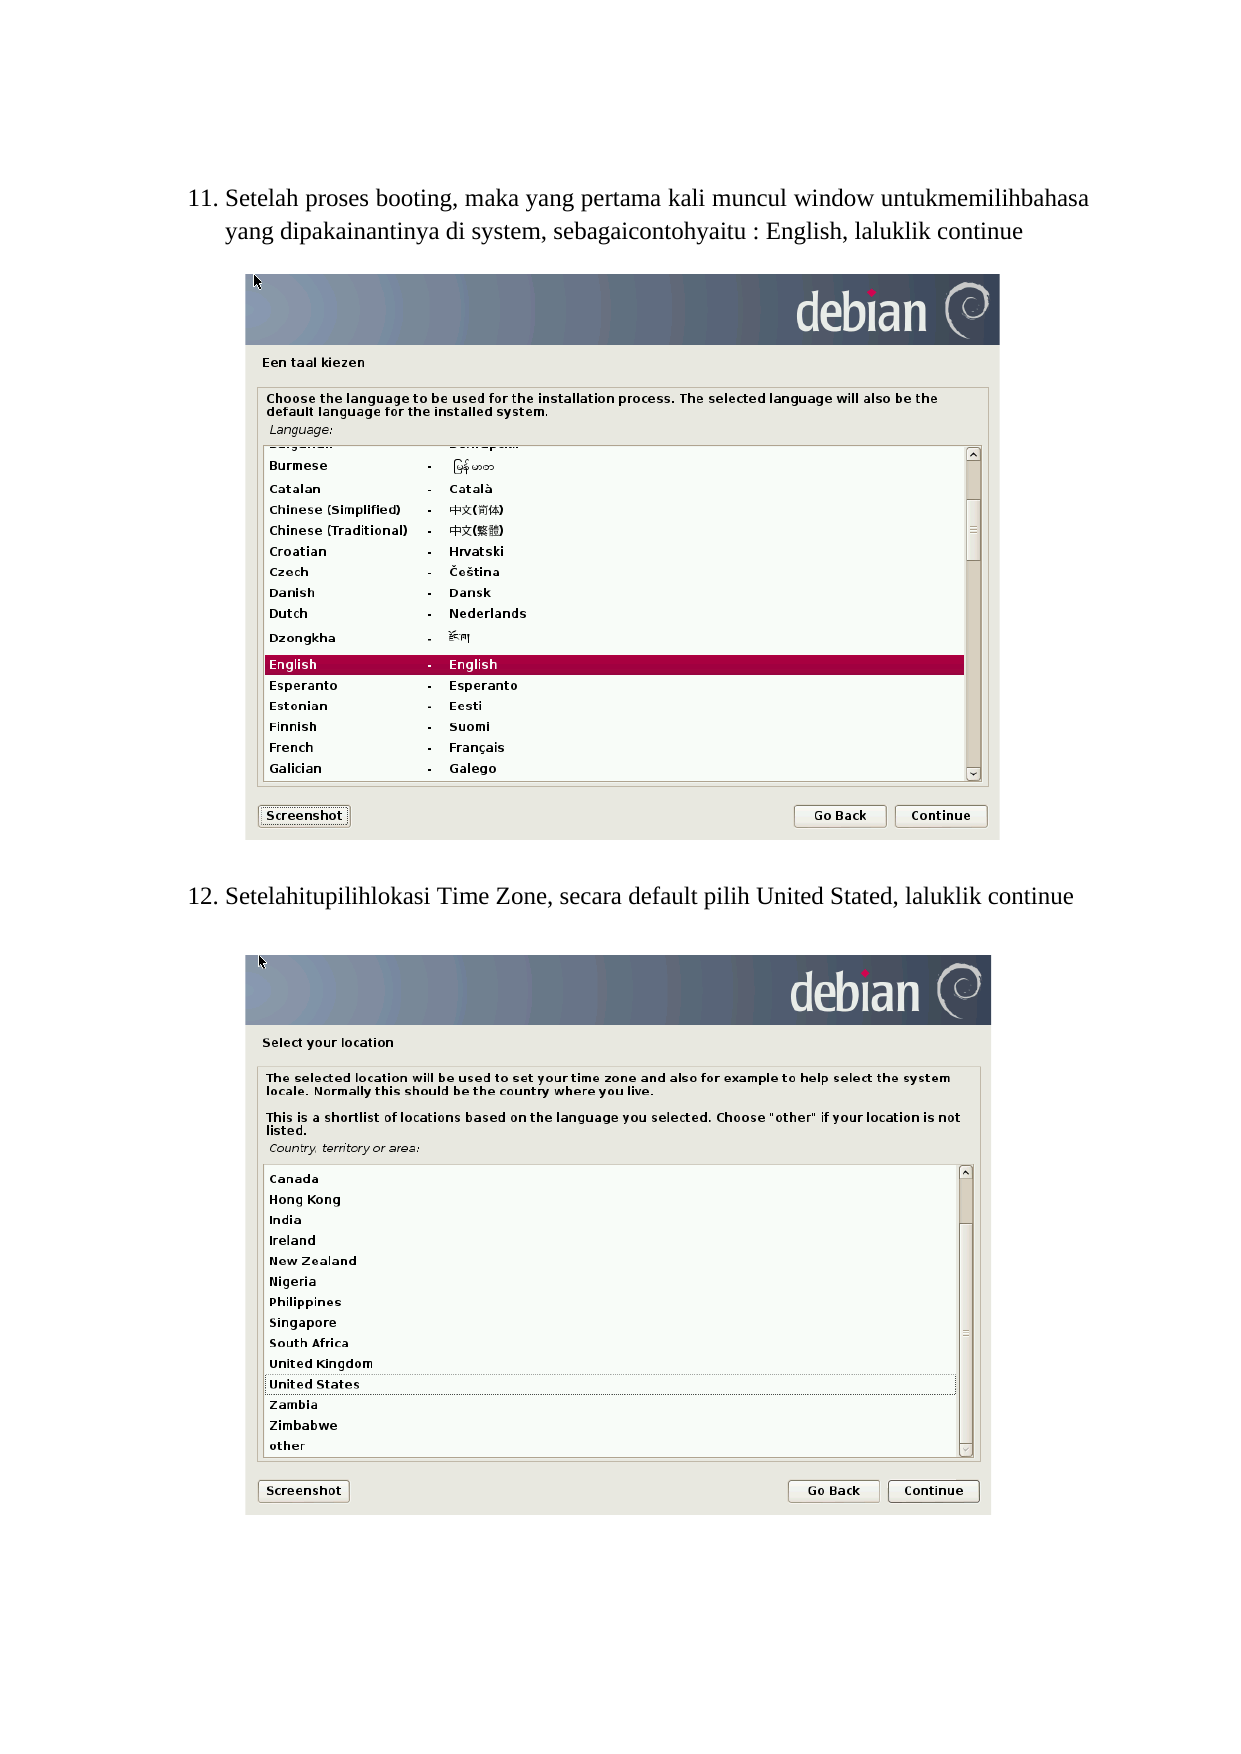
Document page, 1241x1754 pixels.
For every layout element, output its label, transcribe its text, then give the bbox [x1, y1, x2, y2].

picture [245, 274, 1000, 840]
list Setelahitupilihlokasi Time Zone, secara default pilih United Stated, laluklik continue [187, 881, 1090, 910]
list Setelah proses booting, maka yang pertama kali muncul window untukmemilihbahasa yang dipakainantinya di system, sebagaicontohyaitu : English, laluklik continue [187, 183, 1090, 245]
picture [245, 955, 992, 1515]
